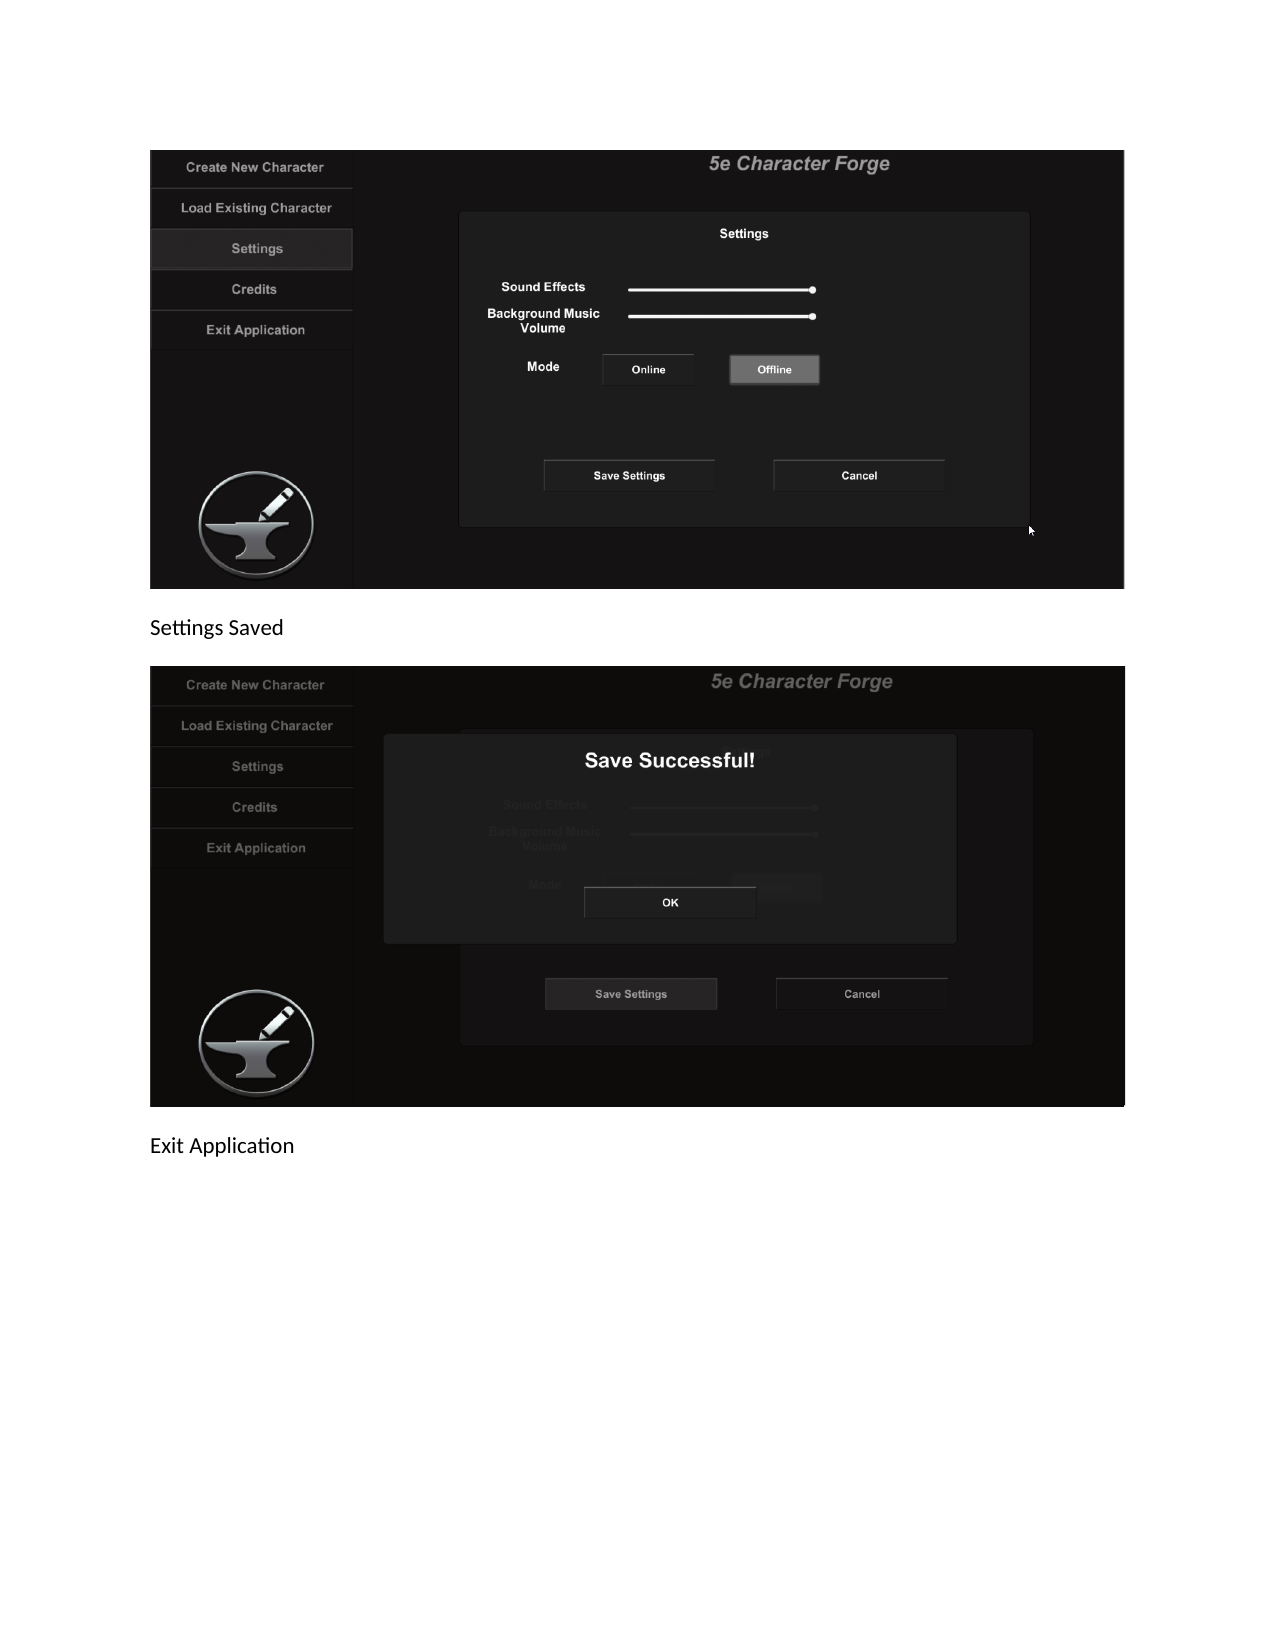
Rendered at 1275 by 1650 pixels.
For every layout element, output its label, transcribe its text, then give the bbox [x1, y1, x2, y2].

text Settings Saved [150, 613, 1125, 641]
picture [150, 150, 1125, 589]
text Exit Application [150, 1131, 1125, 1159]
picture [150, 666, 1125, 1107]
